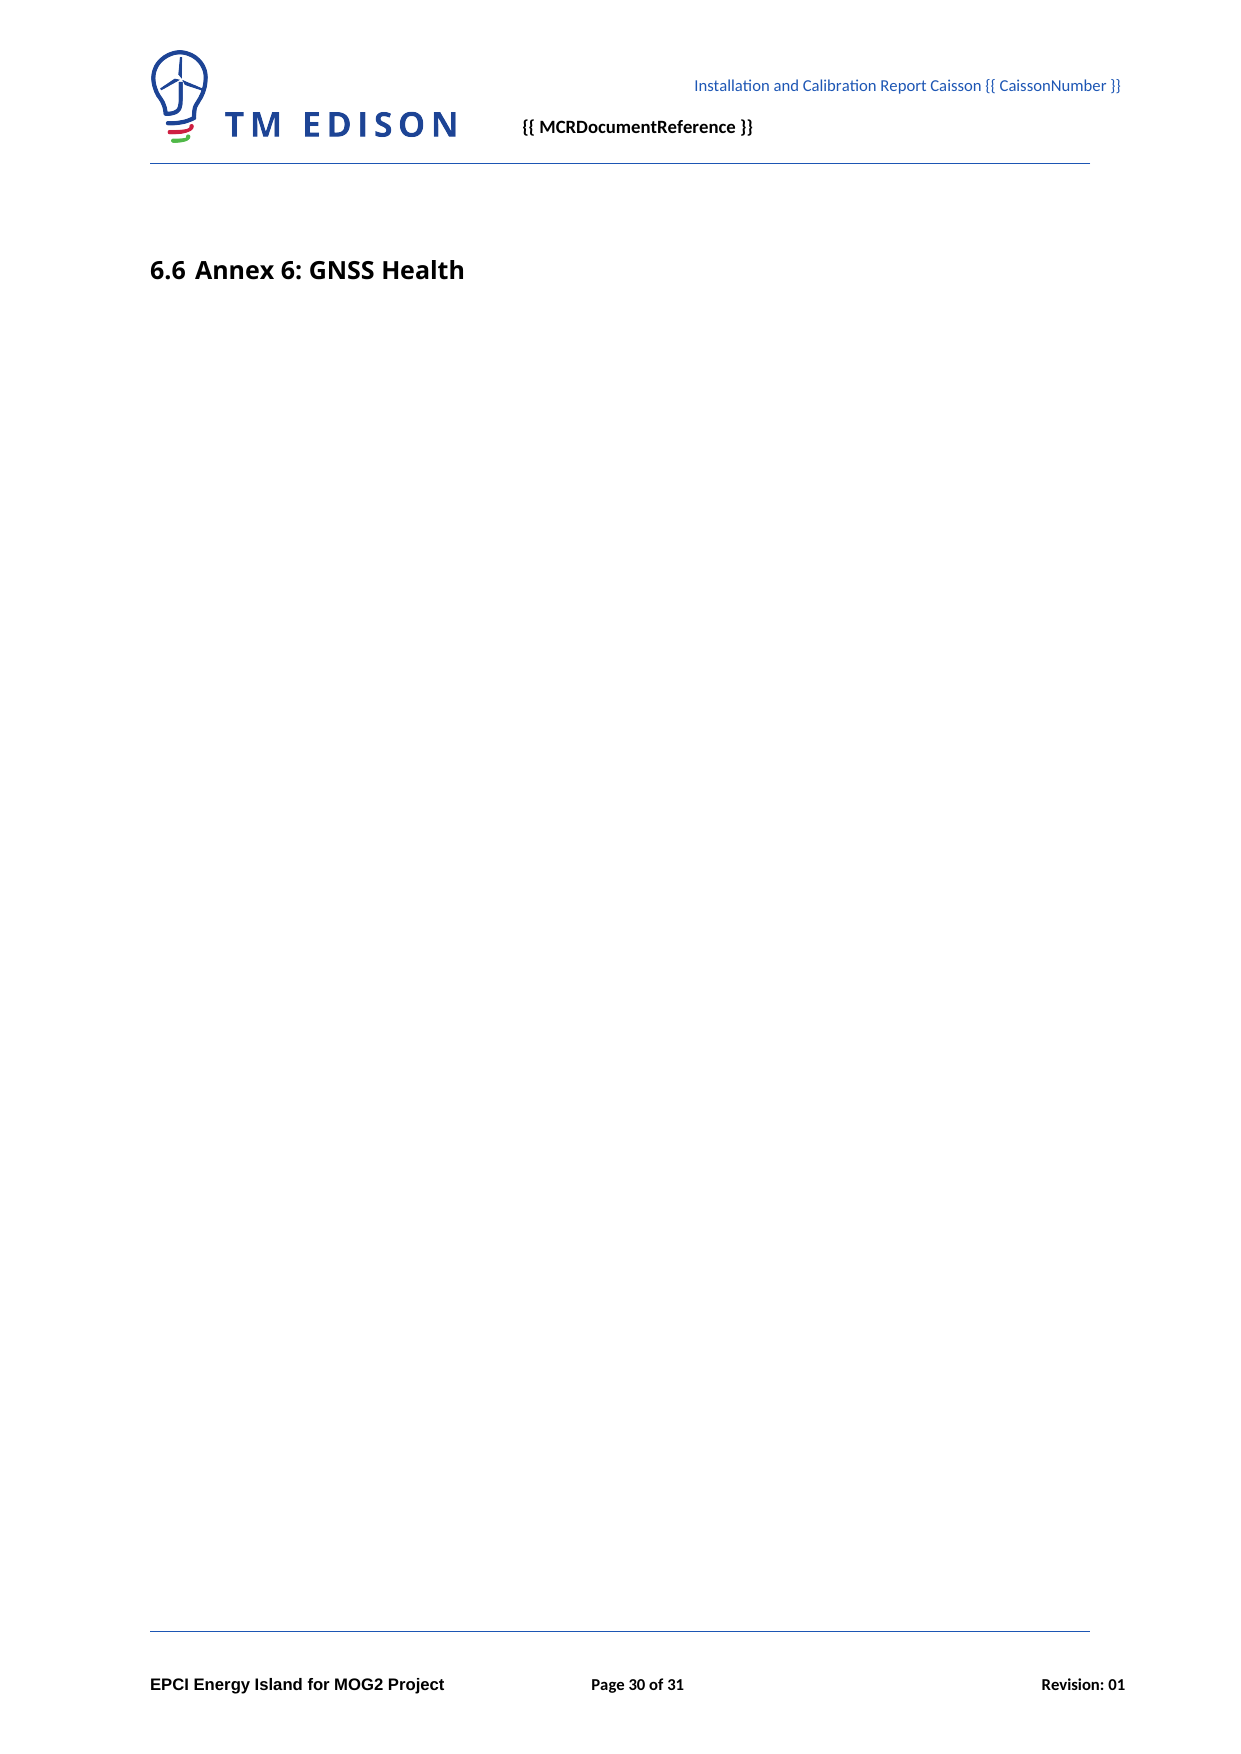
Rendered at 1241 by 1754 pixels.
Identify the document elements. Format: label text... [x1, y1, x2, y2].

picture [151, 50, 464, 149]
subtitle Annex 6: GNSS Health [150, 253, 1090, 287]
